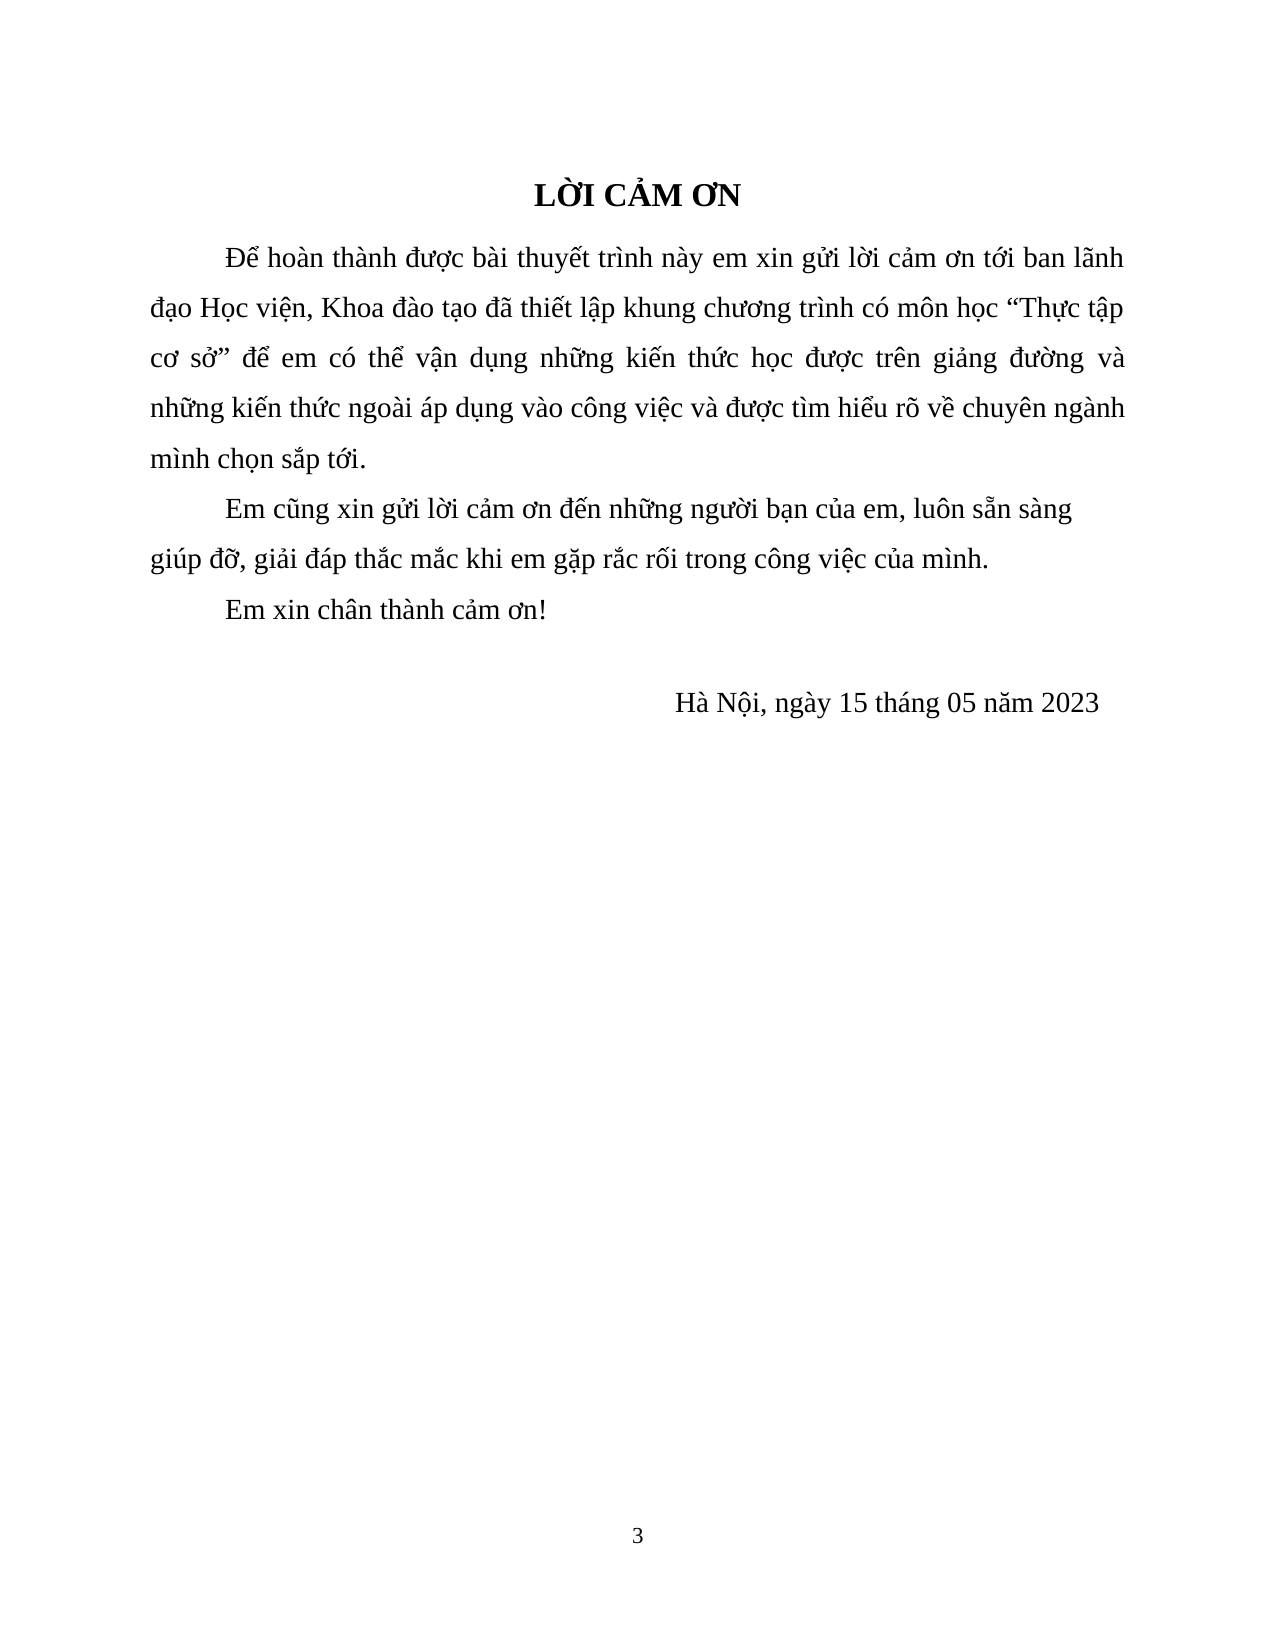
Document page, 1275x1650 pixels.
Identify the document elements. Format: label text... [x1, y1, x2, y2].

subtitle LỜI CẢM ƠN [150, 175, 1125, 213]
text Hà Nội, ngày 15 tháng 05 năm 2023 [600, 685, 1125, 719]
text Để hoàn thành được bài thuyết trình này em xin gửi lời cảm ơn tới ban lãnh đạo Học viện, Khoa đào tạo đã thiết lập khung chương trình có môn học “Thực tập cơ sở” để em có thể vận dụng những kiến thức học được trên giảng đường và những kiến thức ngoài áp dụng vào công việc và được tìm hiểu rõ về chuyên ngành mình chọn sắp tới. [150, 240, 1125, 474]
text Em xin chân thành cảm ơn! [150, 592, 1125, 625]
text Em cũng xin gửi lời cảm ơn đến những người bạn của em, luôn sẵn sàng giúp đỡ, giải đáp thắc mắc khi em gặp rắc rối trong công việc của mình. [150, 491, 1125, 575]
